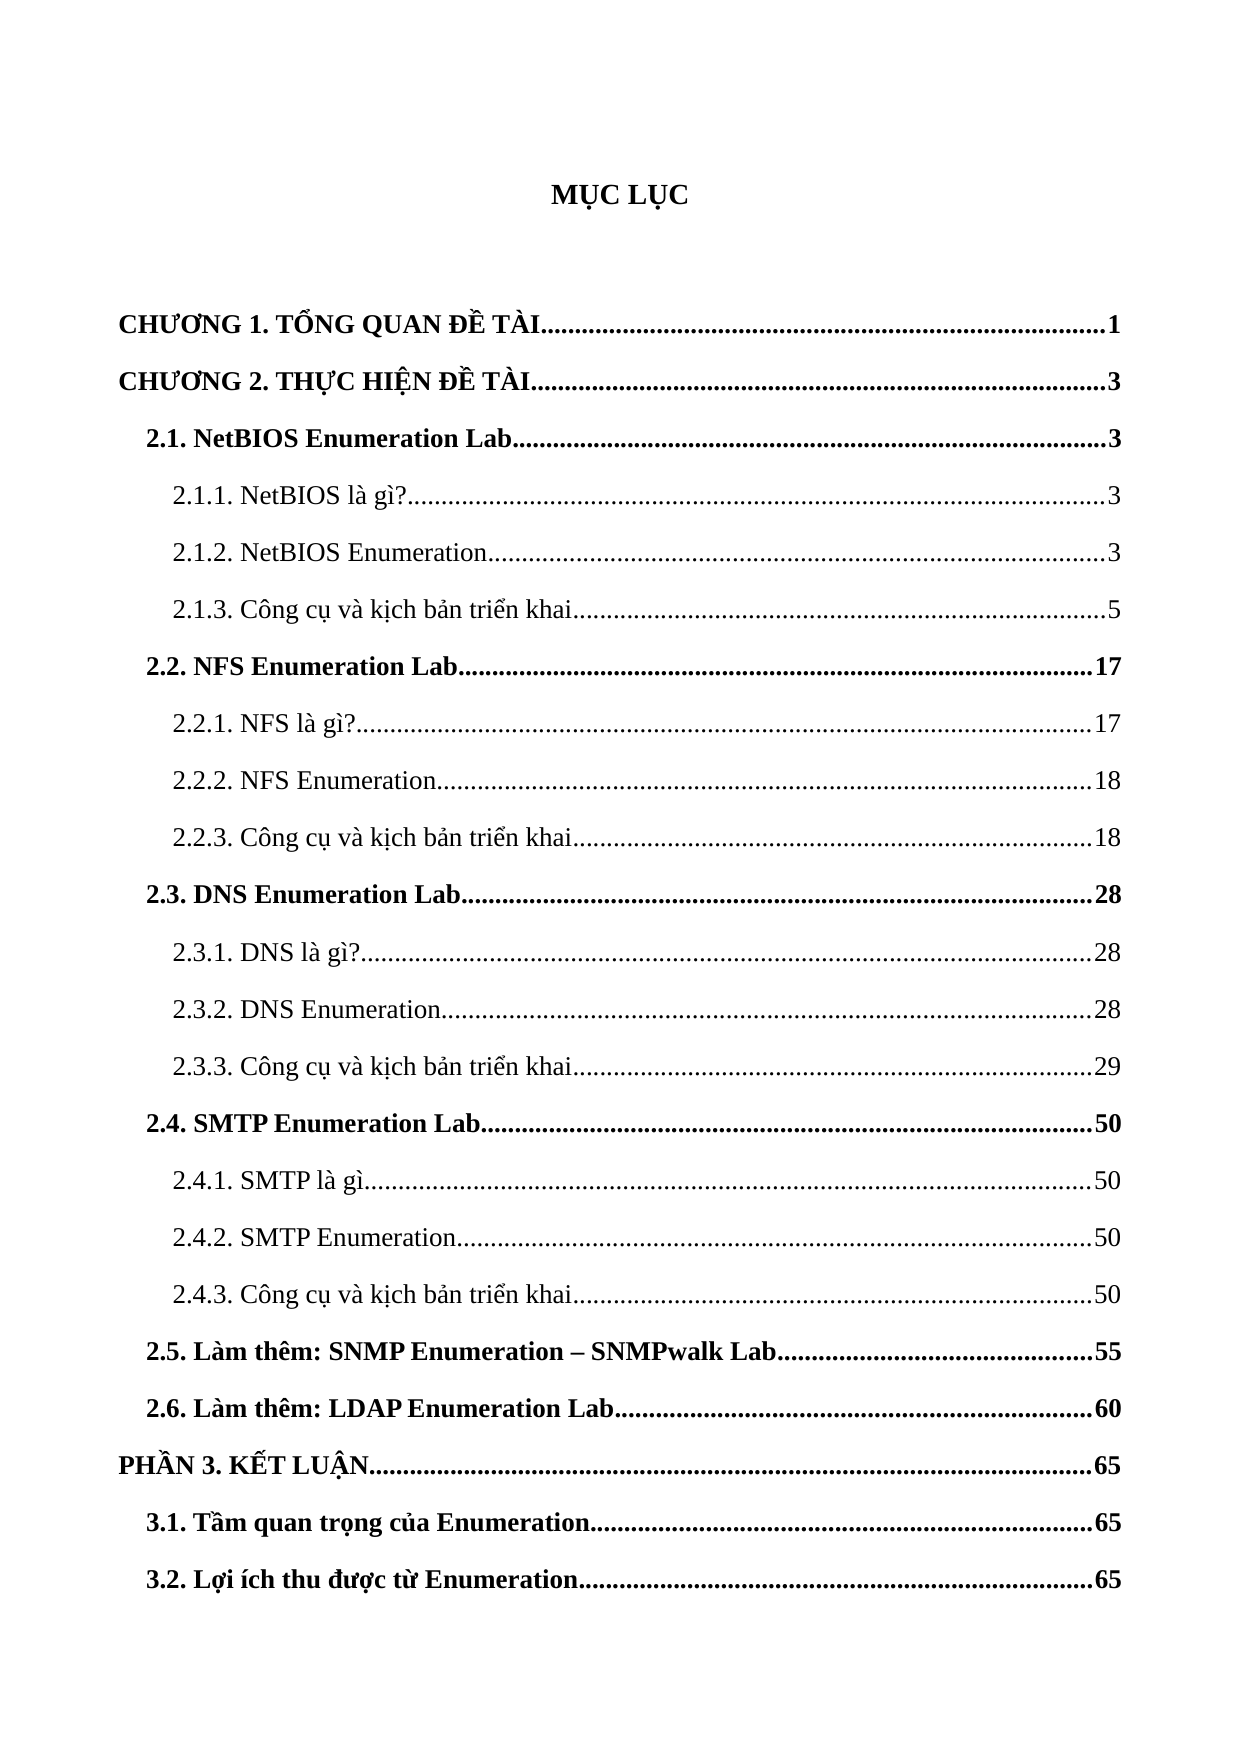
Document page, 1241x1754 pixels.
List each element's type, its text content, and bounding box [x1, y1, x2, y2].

text MỤC LỤC [118, 177, 1122, 211]
